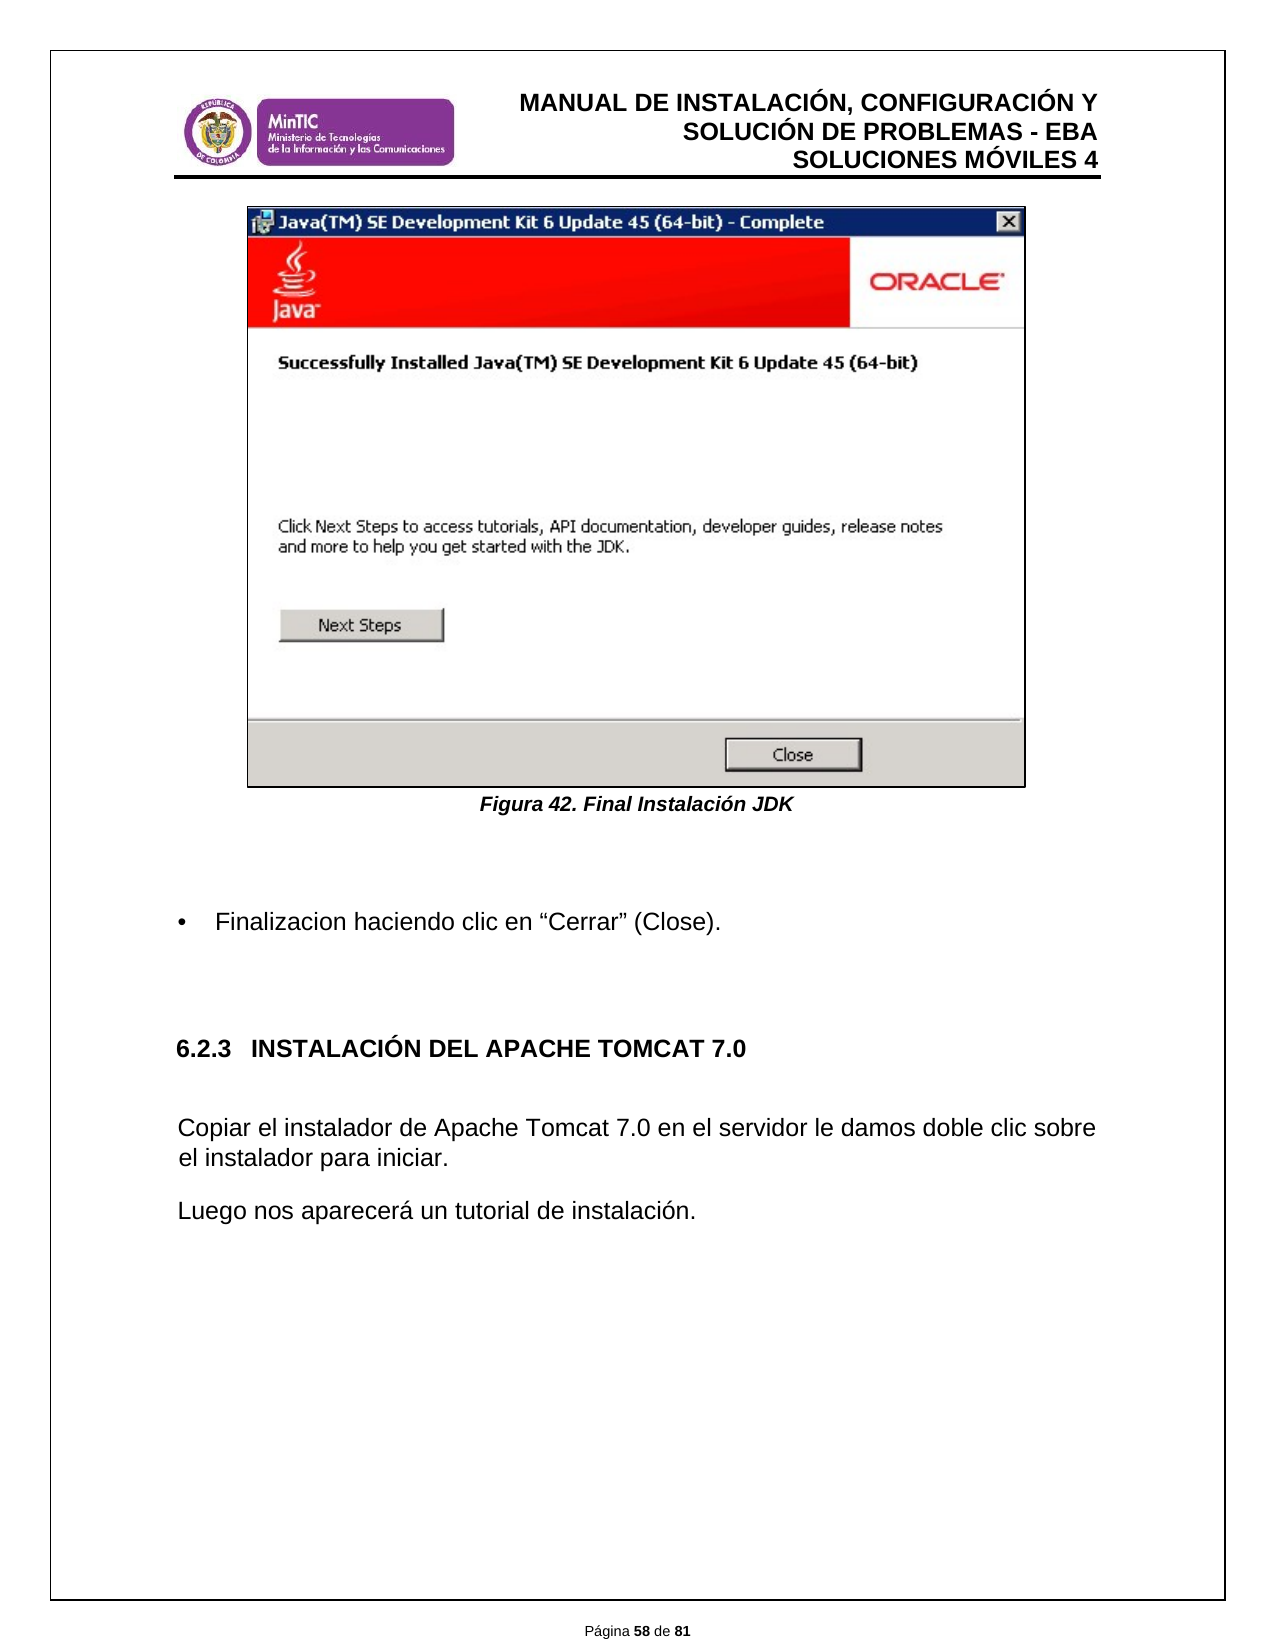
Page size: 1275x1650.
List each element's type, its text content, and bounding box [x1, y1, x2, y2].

text Copiar el instalador de Apache Tomcat 7.0 en el servidor le damos doble clic sobre el instalador para iniciar. [177, 1113, 1099, 1171]
list Finalizacion haciendo clic en “Cerrar” (Close). [177, 907, 973, 935]
text Luego nos aparecerá un tutorial de instalación. [177, 1196, 1099, 1224]
subtitle INSTALACIÓN DEL APACHE TOMCAT 7.0 [176, 1034, 1100, 1063]
picture [248, 207, 1024, 786]
picture [177, 80, 469, 167]
